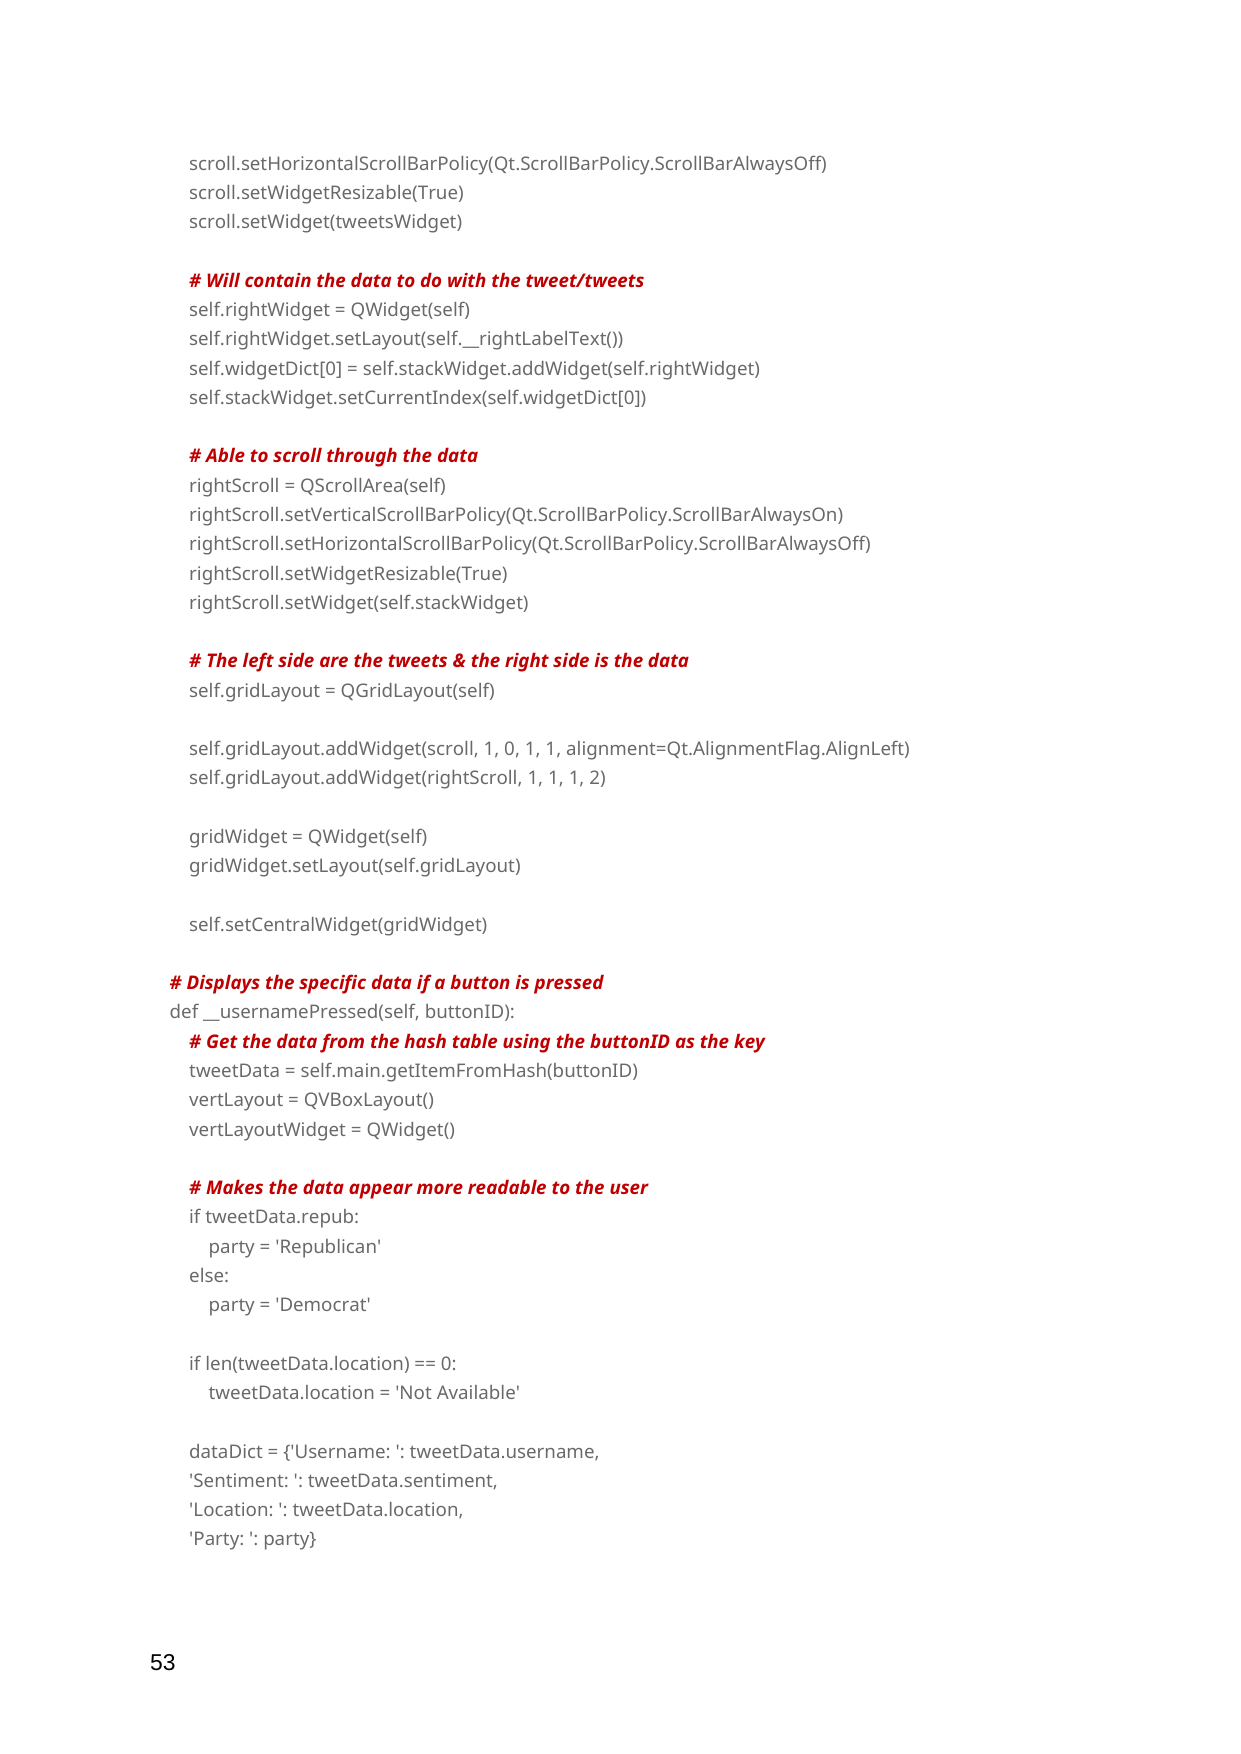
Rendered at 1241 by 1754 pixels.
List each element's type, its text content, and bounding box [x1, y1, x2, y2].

text if tweetData.repub: [150, 1204, 1090, 1229]
text tweetData.location = 'Not Available' [150, 1379, 1090, 1405]
text self.stackWidget.setCurrentIndex(self.widgetDict[0]) [150, 384, 1090, 410]
text party = 'Republican' [150, 1233, 1090, 1258]
text 'Party: ': party} [150, 1526, 1090, 1551]
text self.gridLayout = QGridLayout(self) [150, 677, 1090, 702]
text # Makes the data appear more readable to the user [150, 1174, 1090, 1200]
text vertLayoutWidget = QWidget() [150, 1116, 1090, 1141]
text vertLayout = QVBoxLayout() [150, 1087, 1090, 1112]
text 'Location: ': tweetData.location, [150, 1496, 1090, 1522]
text rightScroll.setWidgetResizable(True) [150, 560, 1090, 585]
text self.widgetDict[0] = self.stackWidget.addWidget(self.rightWidget) [150, 355, 1090, 380]
text scroll.setWidget(tweetsWidget) [150, 208, 1090, 234]
text self.gridLayout.addWidget(rightScroll, 1, 1, 1, 2) [150, 765, 1090, 790]
text rightScroll.setVerticalScrollBarPolicy(Qt.ScrollBarPolicy.ScrollBarAlwaysOn) [150, 501, 1090, 527]
text party = 'Democrat' [150, 1292, 1090, 1317]
text tweetData = self.main.getItemFromHash(buttonID) [150, 1057, 1090, 1083]
text rightScroll.setHorizontalScrollBarPolicy(Qt.ScrollBarPolicy.ScrollBarAlwaysOff) [150, 531, 1090, 556]
text 'Sentiment: ': tweetData.sentiment, [150, 1467, 1090, 1493]
text dataDict = {'Username: ': tweetData.username, [150, 1438, 1090, 1463]
text scroll.setHorizontalScrollBarPolicy(Qt.ScrollBarPolicy.ScrollBarAlwaysOff) [150, 150, 1090, 176]
text self.rightWidget = QWidget(self) [150, 296, 1090, 322]
text # Get the data from the hash table using the buttonID as the key [150, 1028, 1090, 1054]
text # The left side are the tweets & the right side is the data [150, 648, 1090, 673]
text # Displays the specific data if a button is pressed [150, 969, 1090, 995]
text gridWidget.setLayout(self.gridLayout) [150, 852, 1090, 878]
text scroll.setWidgetResizable(True) [150, 179, 1090, 205]
text if len(tweetData.location) == 0: [150, 1350, 1090, 1376]
text # Will contain the data to do with the tweet/tweets [150, 267, 1090, 293]
text self.rightWidget.setLayout(self.__rightLabelText()) [150, 326, 1090, 351]
text # Able to scroll through the data [150, 443, 1090, 468]
text else: [150, 1262, 1090, 1288]
text def __usernamePressed(self, buttonID): [150, 999, 1090, 1024]
text self.setCentralWidget(gridWidget) [150, 911, 1090, 937]
text gridWidget = QWidget(self) [150, 823, 1090, 849]
text self.gridLayout.addWidget(scroll, 1, 0, 1, 1, alignment=Qt.AlignmentFlag.AlignLeft) [150, 735, 1090, 761]
text rightScroll.setWidget(self.stackWidget) [150, 589, 1090, 614]
text rightScroll = QScrollArea(self) [150, 472, 1090, 497]
